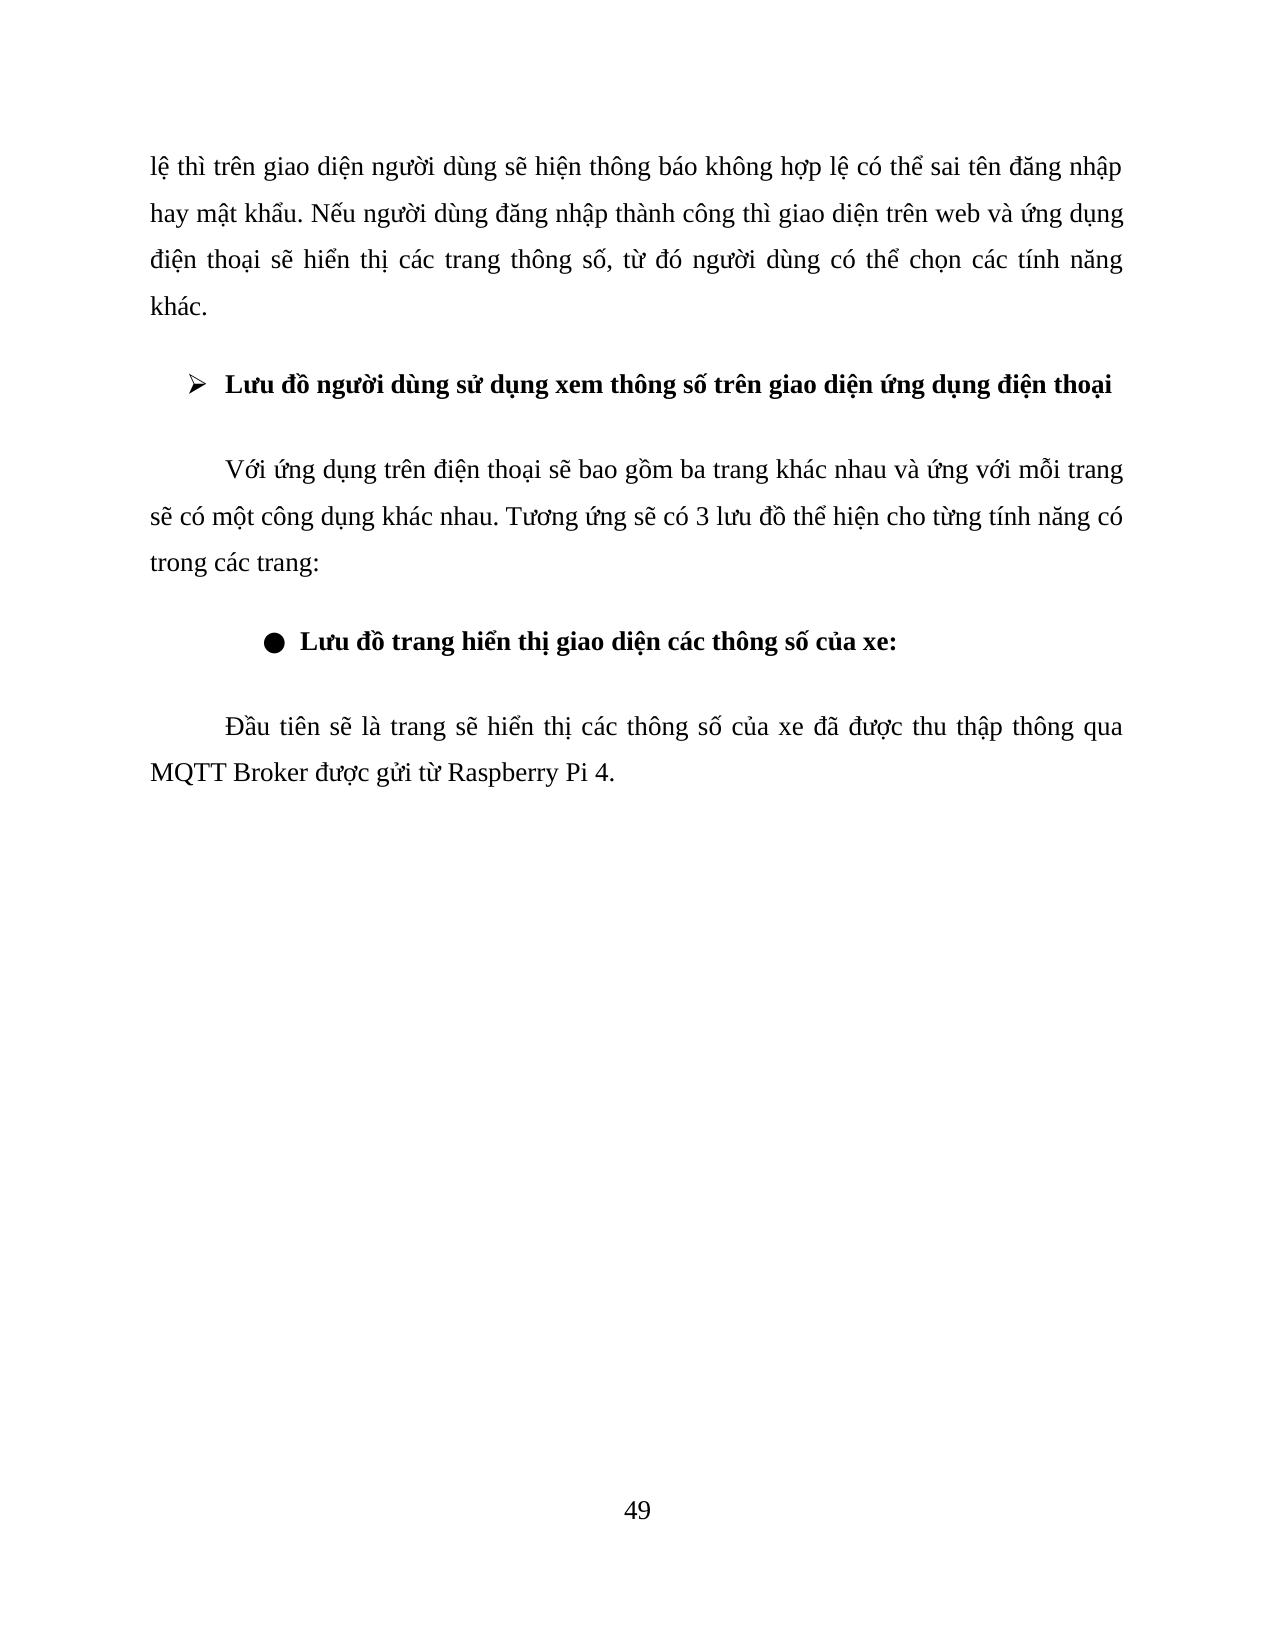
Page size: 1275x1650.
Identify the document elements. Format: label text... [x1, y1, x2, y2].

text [150, 150, 1125, 321]
list Lưu đồ trang hiển thị giao diện các thông số của xe: [262, 610, 1125, 665]
list Lưu đồ người dùng sử dụng xem thông số trên giao diện ứng dụng điện thoại [150, 353, 1125, 409]
text Với ứng dụng trên điện thoại sẽ bao gồm ba trang khác nhau và ứng với mỗi trang sẽ có một công dụng khác nhau. Tương ứng sẽ có 3 lưu đồ thể hiện cho từng tính năng có trong các trang: [150, 453, 1125, 578]
text Đầu tiên sẽ là trang sẽ hiển thị các thông số của xe đã được thu thập thông qua MQTT Broker được gửi từ Raspberry Pi 4. [150, 710, 1125, 788]
